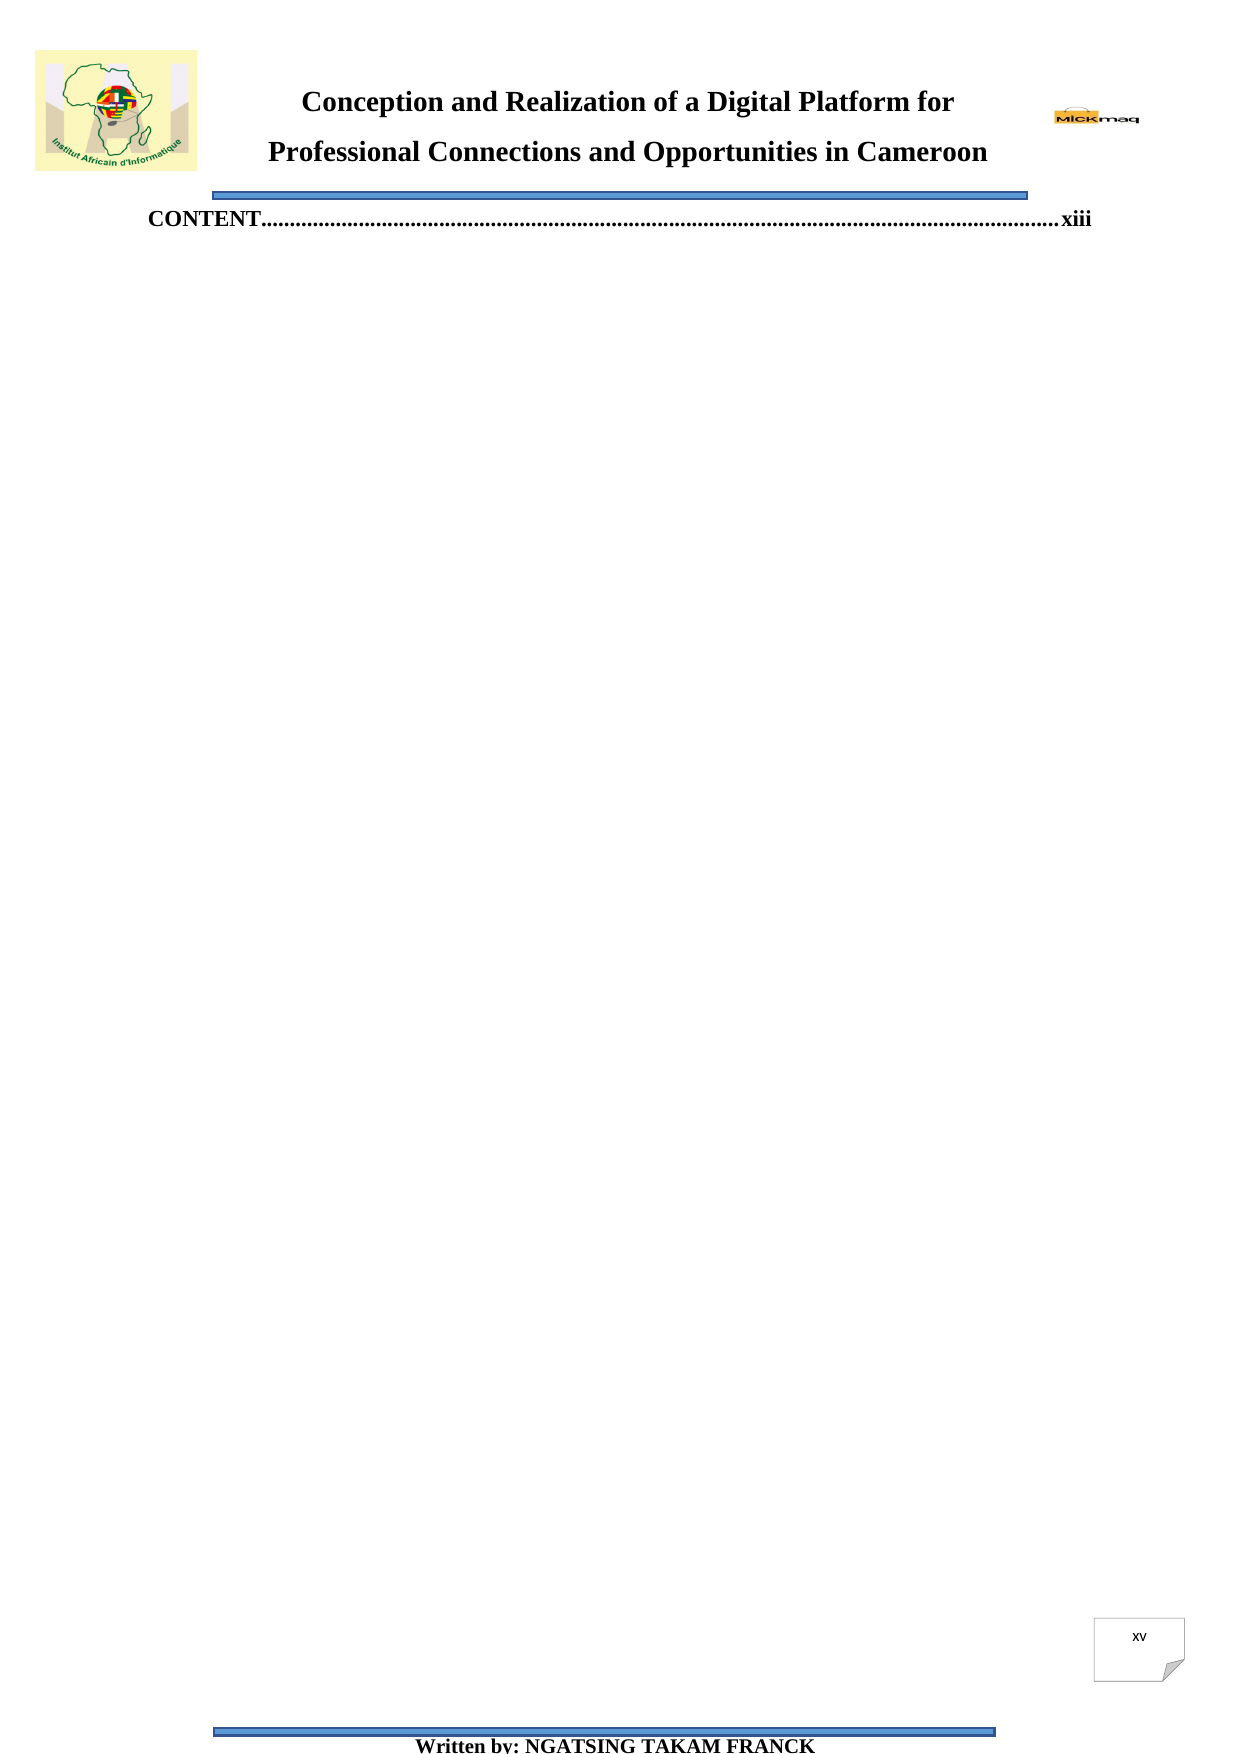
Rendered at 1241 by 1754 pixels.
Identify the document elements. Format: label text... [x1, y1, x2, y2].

picture [35, 50, 198, 171]
picture [1047, 102, 1143, 132]
text CONTENT xiii [148, 155, 1093, 231]
